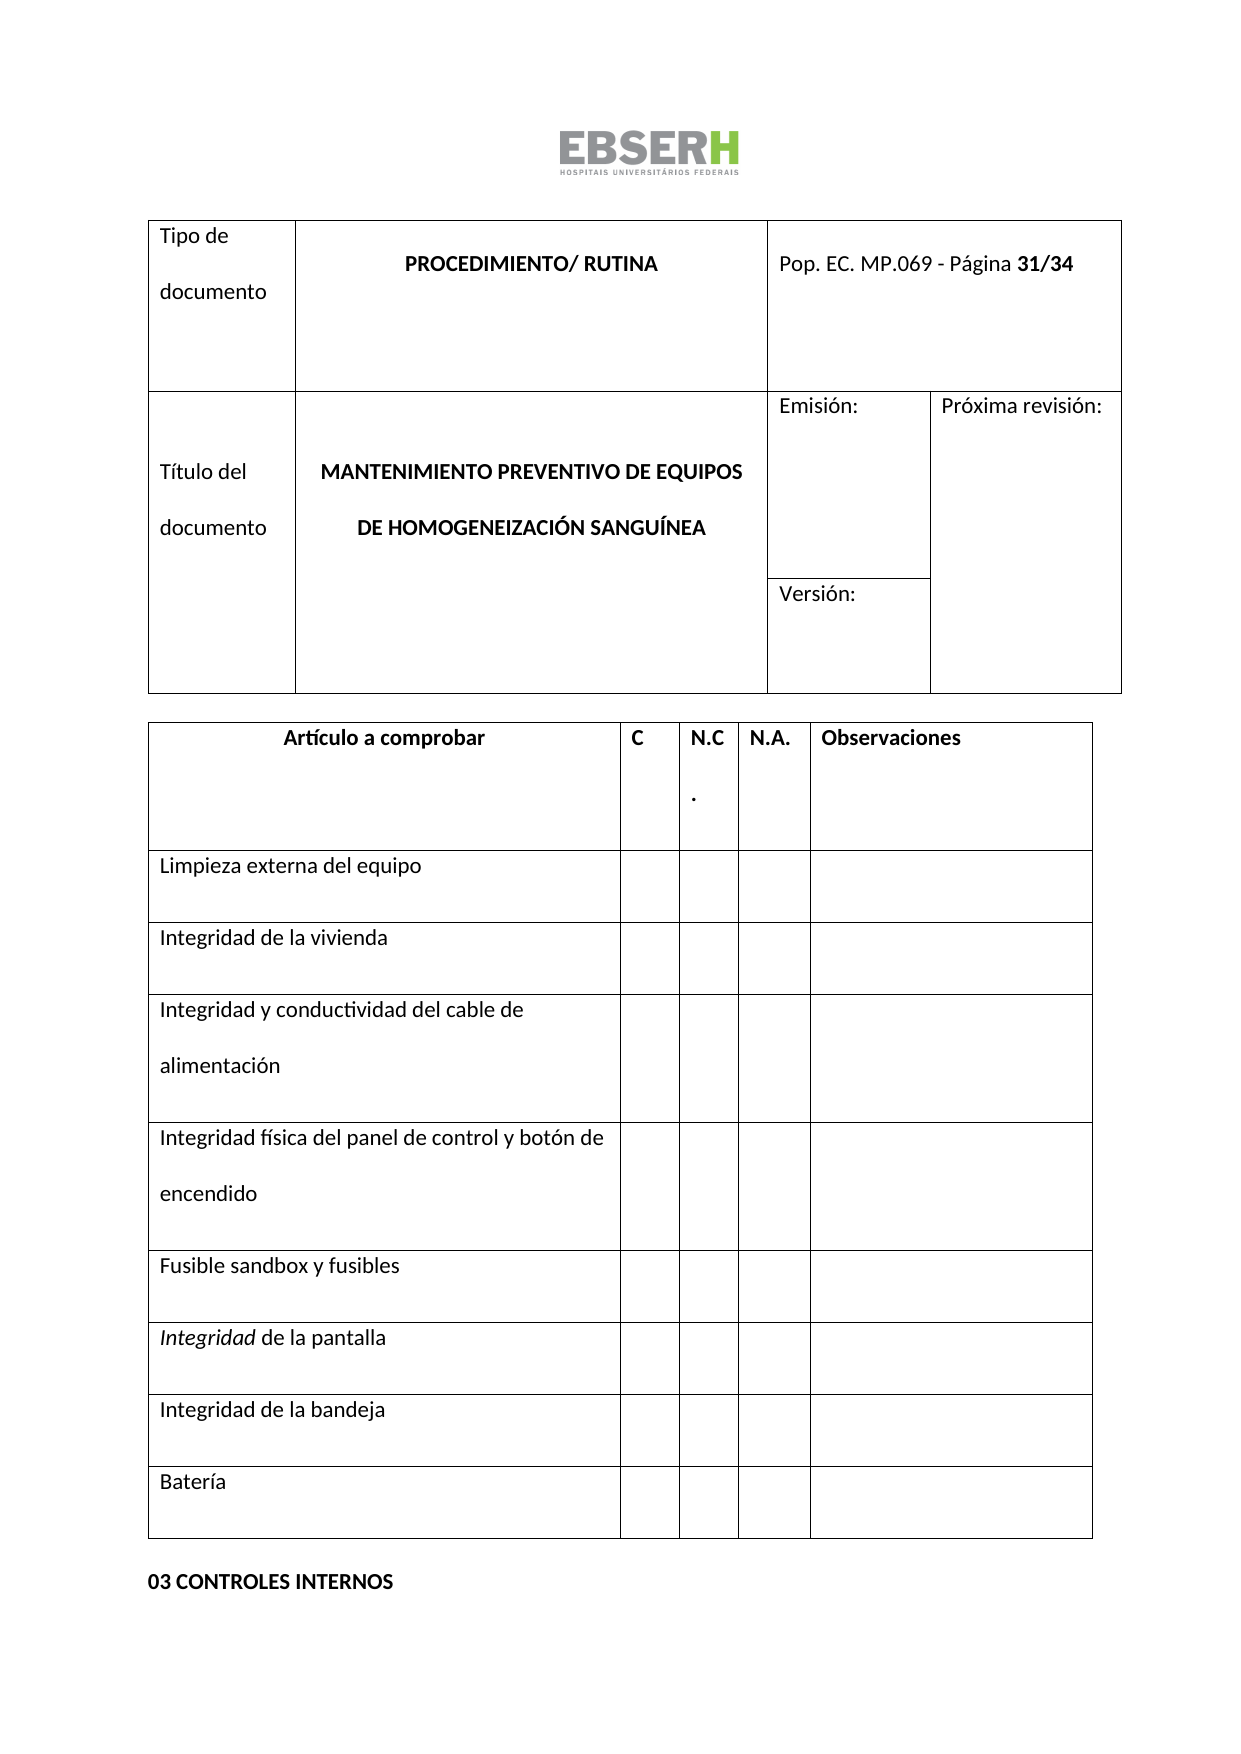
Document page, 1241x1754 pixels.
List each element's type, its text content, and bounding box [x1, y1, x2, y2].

table_cell [811, 1251, 1092, 1322]
table_cell Limpieza externa del equipo [149, 851, 620, 922]
table_cell Integridad de la bandeja [149, 1395, 620, 1466]
table_cell [739, 1251, 810, 1322]
table_cell [680, 1323, 738, 1394]
table_cell [680, 1123, 738, 1250]
table_header C [621, 723, 679, 850]
table_cell [811, 1323, 1092, 1394]
table_cell [739, 1323, 810, 1394]
table_cell [621, 1123, 679, 1250]
table_cell Integridad y conductividad del cable de alimentación [149, 995, 620, 1122]
table_cell Batería [149, 1467, 620, 1538]
table_cell [621, 1251, 679, 1322]
table_cell [739, 1123, 810, 1250]
table_cell [621, 1395, 679, 1466]
table_header Observaciones [811, 723, 1092, 850]
table_cell Integridad de la vivienda [149, 923, 620, 994]
table_cell Integridad de la pantalla [149, 1323, 620, 1394]
table_cell Fusible sandbox y fusibles [149, 1251, 620, 1322]
table_cell [811, 1395, 1092, 1466]
table_cell [811, 995, 1092, 1122]
table_cell [621, 851, 679, 922]
table_cell [621, 1467, 679, 1538]
table_cell [680, 851, 738, 922]
table_cell [739, 1467, 810, 1538]
table_cell [739, 995, 810, 1122]
picture [558, 130, 741, 175]
table_header N.A. [739, 723, 810, 850]
table_cell [811, 923, 1092, 994]
text 03 CONTROLES INTERNOS [148, 1567, 1152, 1595]
table_cell [811, 851, 1092, 922]
table_header N.C. [680, 723, 738, 850]
table_cell [739, 923, 810, 994]
table_cell [680, 1467, 738, 1538]
table_cell [811, 1467, 1092, 1538]
table_cell [811, 1123, 1092, 1250]
table_header Artículo a comprobar [149, 723, 620, 850]
table_cell [739, 1395, 810, 1466]
table_cell [621, 923, 679, 994]
table_cell [621, 1323, 679, 1394]
table_cell [621, 995, 679, 1122]
table_cell [680, 1251, 738, 1322]
table_cell [680, 923, 738, 994]
table_cell [680, 1395, 738, 1466]
table_cell [739, 851, 810, 922]
table_cell [680, 995, 738, 1122]
table_cell Integridad física del panel de control y botón de encendido [149, 1123, 620, 1250]
